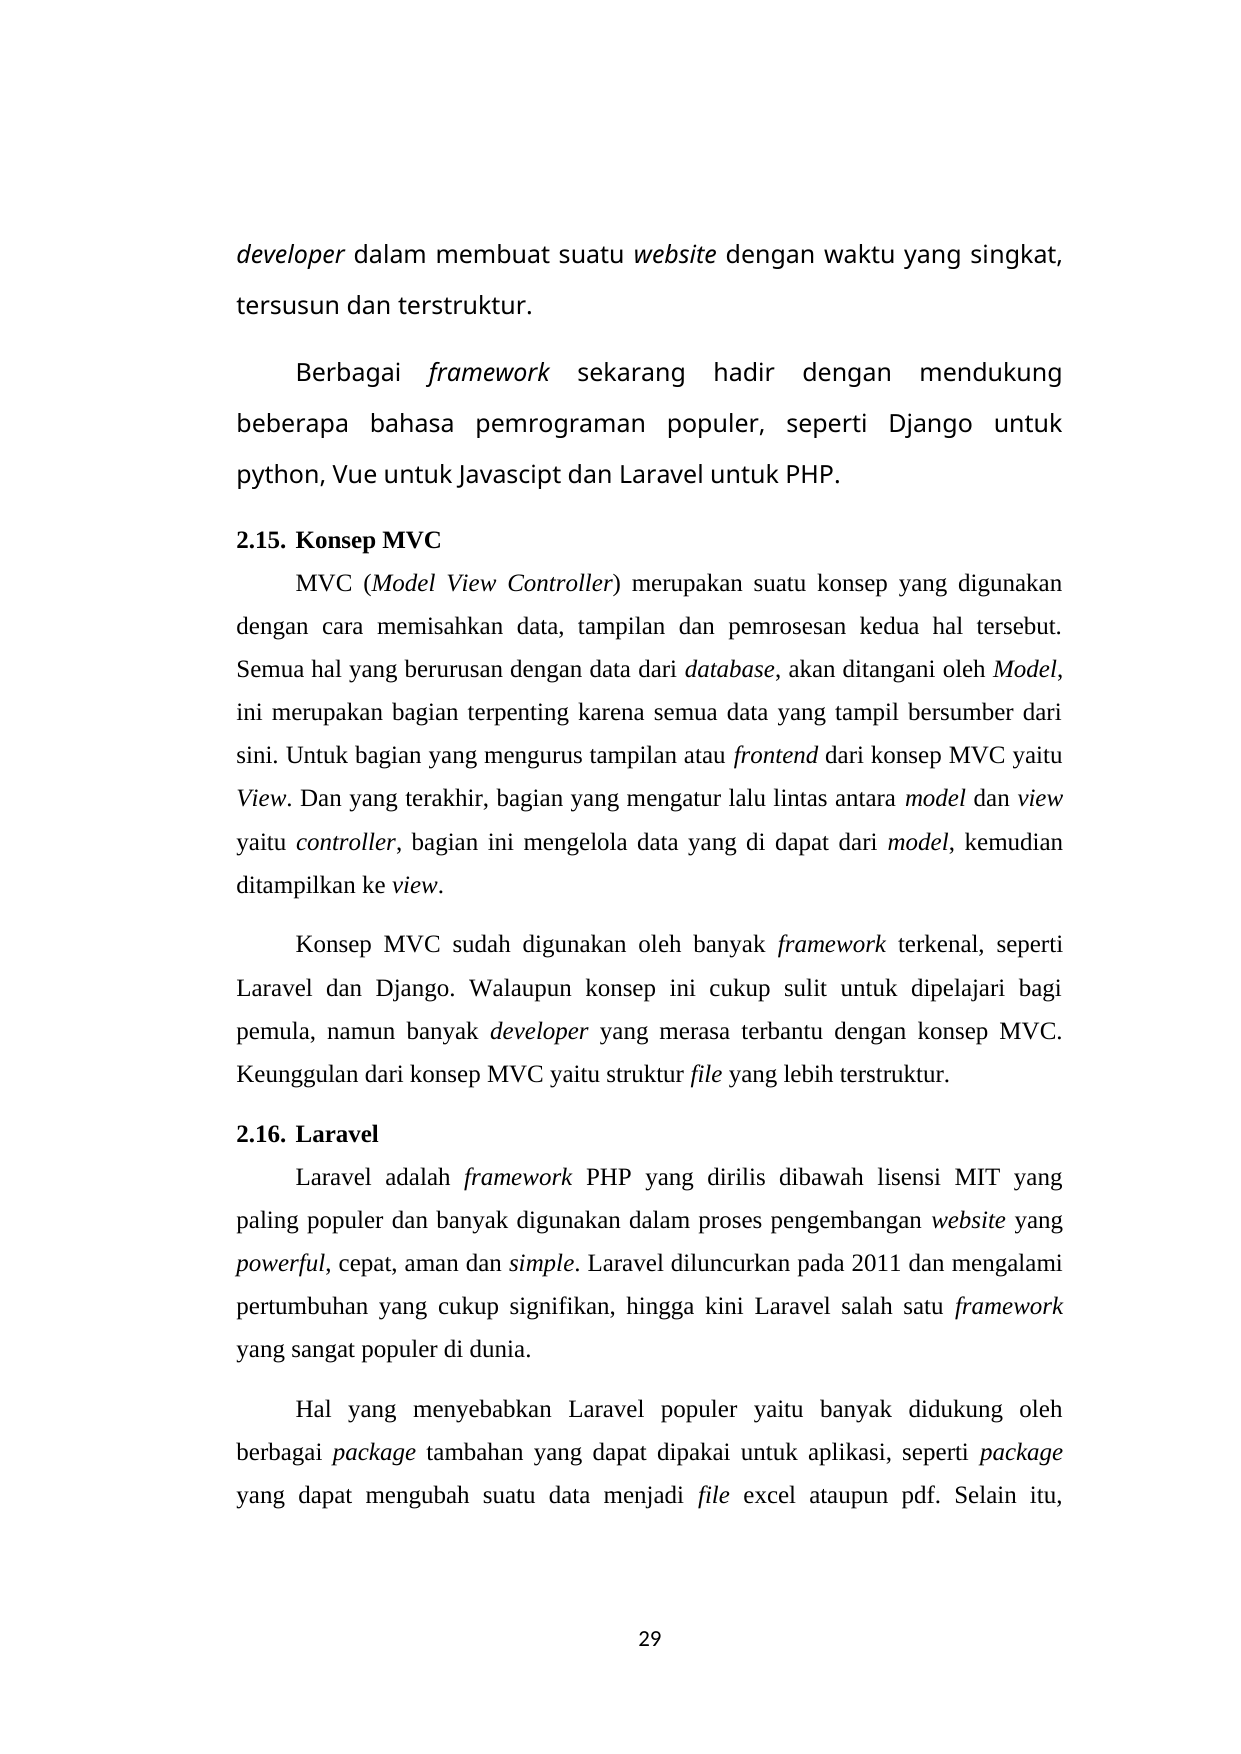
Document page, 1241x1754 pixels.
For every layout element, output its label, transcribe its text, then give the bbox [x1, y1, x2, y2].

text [236, 1394, 1063, 1509]
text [236, 236, 1063, 321]
text Laravel adalah framework PHP yang dirilis dibawah lisensi MIT yang paling populer dan banyak digunakan dalam proses pengembangan website yang powerful, cepat, aman dan simple. Laravel diluncurkan pada 2011 dan mengalami pertumbuhan yang cukup signifikan, hingga kini Laravel salah satu framework yang sangat populer di dunia. [236, 1162, 1063, 1363]
text Konsep MVC sudah digunakan oleh banyak framework terkenal, seperti Laravel dan Django. Walaupun konsep ini cukup sulit untuk dipelajari bagi pemula, namun banyak developer yang merasa terbantu dengan konsep MVC. Keunggulan dari konsep MVC yaitu struktur file yang lebih terstruktur. [236, 929, 1063, 1088]
text MVC (Model View Controller) merupakan suatu konsep yang digunakan dengan cara memisahkan data, tampilan dan pemrosesan kedua hal tersebut. Semua hal yang berurusan dengan data dari database, akan ditangani oleh Model, ini merupakan bagian terpenting karena semua data yang tampil bersumber dari sini. Untuk bagian yang mengurus tampilan atau frontend dari konsep MVC yaitu View. Dan yang terakhir, bagian yang mengatur lalu lintas antara model dan view yaitu controller, bagian ini mengelola data yang di dapat dari model, kemudian ditampilkan ke view. [236, 568, 1063, 898]
text Berbagai framework sekarang hadir dengan mendukung beberapa bahasa pemrograman populer, seperti Django untuk python, Vue untuk Javascipt dan Laravel untuk PHP. [236, 355, 1063, 491]
subtitle Konsep MVC [236, 525, 1063, 553]
subtitle Laravel [236, 1119, 1063, 1147]
